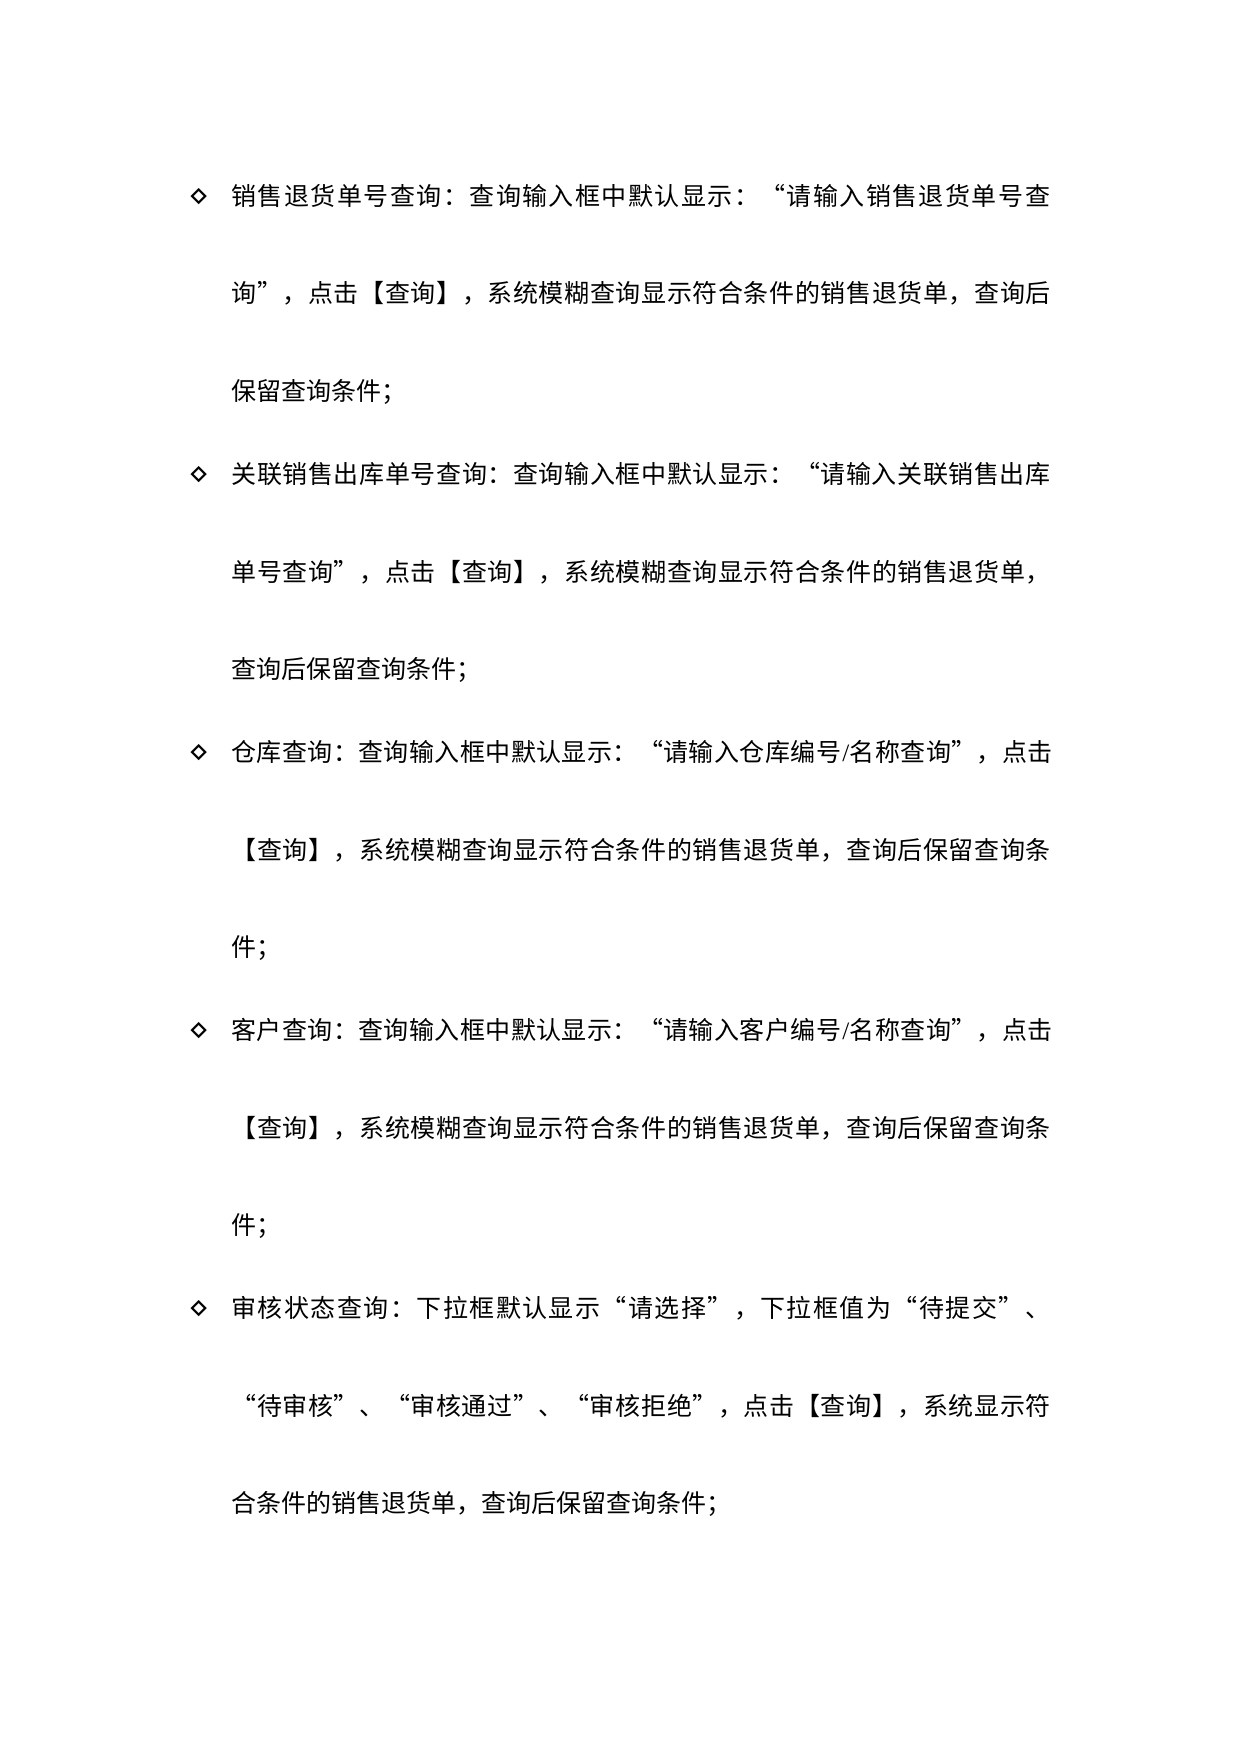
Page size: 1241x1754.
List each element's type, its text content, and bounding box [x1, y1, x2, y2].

list 销售退货单号查询：查询输入框中默认显示：“请输入销售退货单号查询”，点击【查询】，系统模糊查询显示符合条件的销售退货单，查询后保留查询条件； [187, 162, 1053, 422]
list 仓库查询：查询输入框中默认显示：“请输入仓库编号/名称查询”，点击【查询】，系统模糊查询显示符合条件的销售退货单，查询后保留查询条件； [187, 718, 1053, 978]
list 客户查询：查询输入框中默认显示：“请输入客户编号/名称查询”，点击【查询】，系统模糊查询显示符合条件的销售退货单，查询后保留查询条件； [187, 996, 1053, 1256]
list 关联销售出库单号查询：查询输入框中默认显示：“请输入关联销售出库单号查询”，点击【查询】，系统模糊查询显示符合条件的销售退货单，查询后保留查询条件； [187, 440, 1053, 700]
list 审核状态查询：下拉框默认显示“请选择”，下拉框值为“待提交”、“待审核”、“审核通过”、“审核拒绝”，点击【查询】，系统显示符合条件的销售退货单，查询后保留查询条件； [187, 1274, 1053, 1534]
